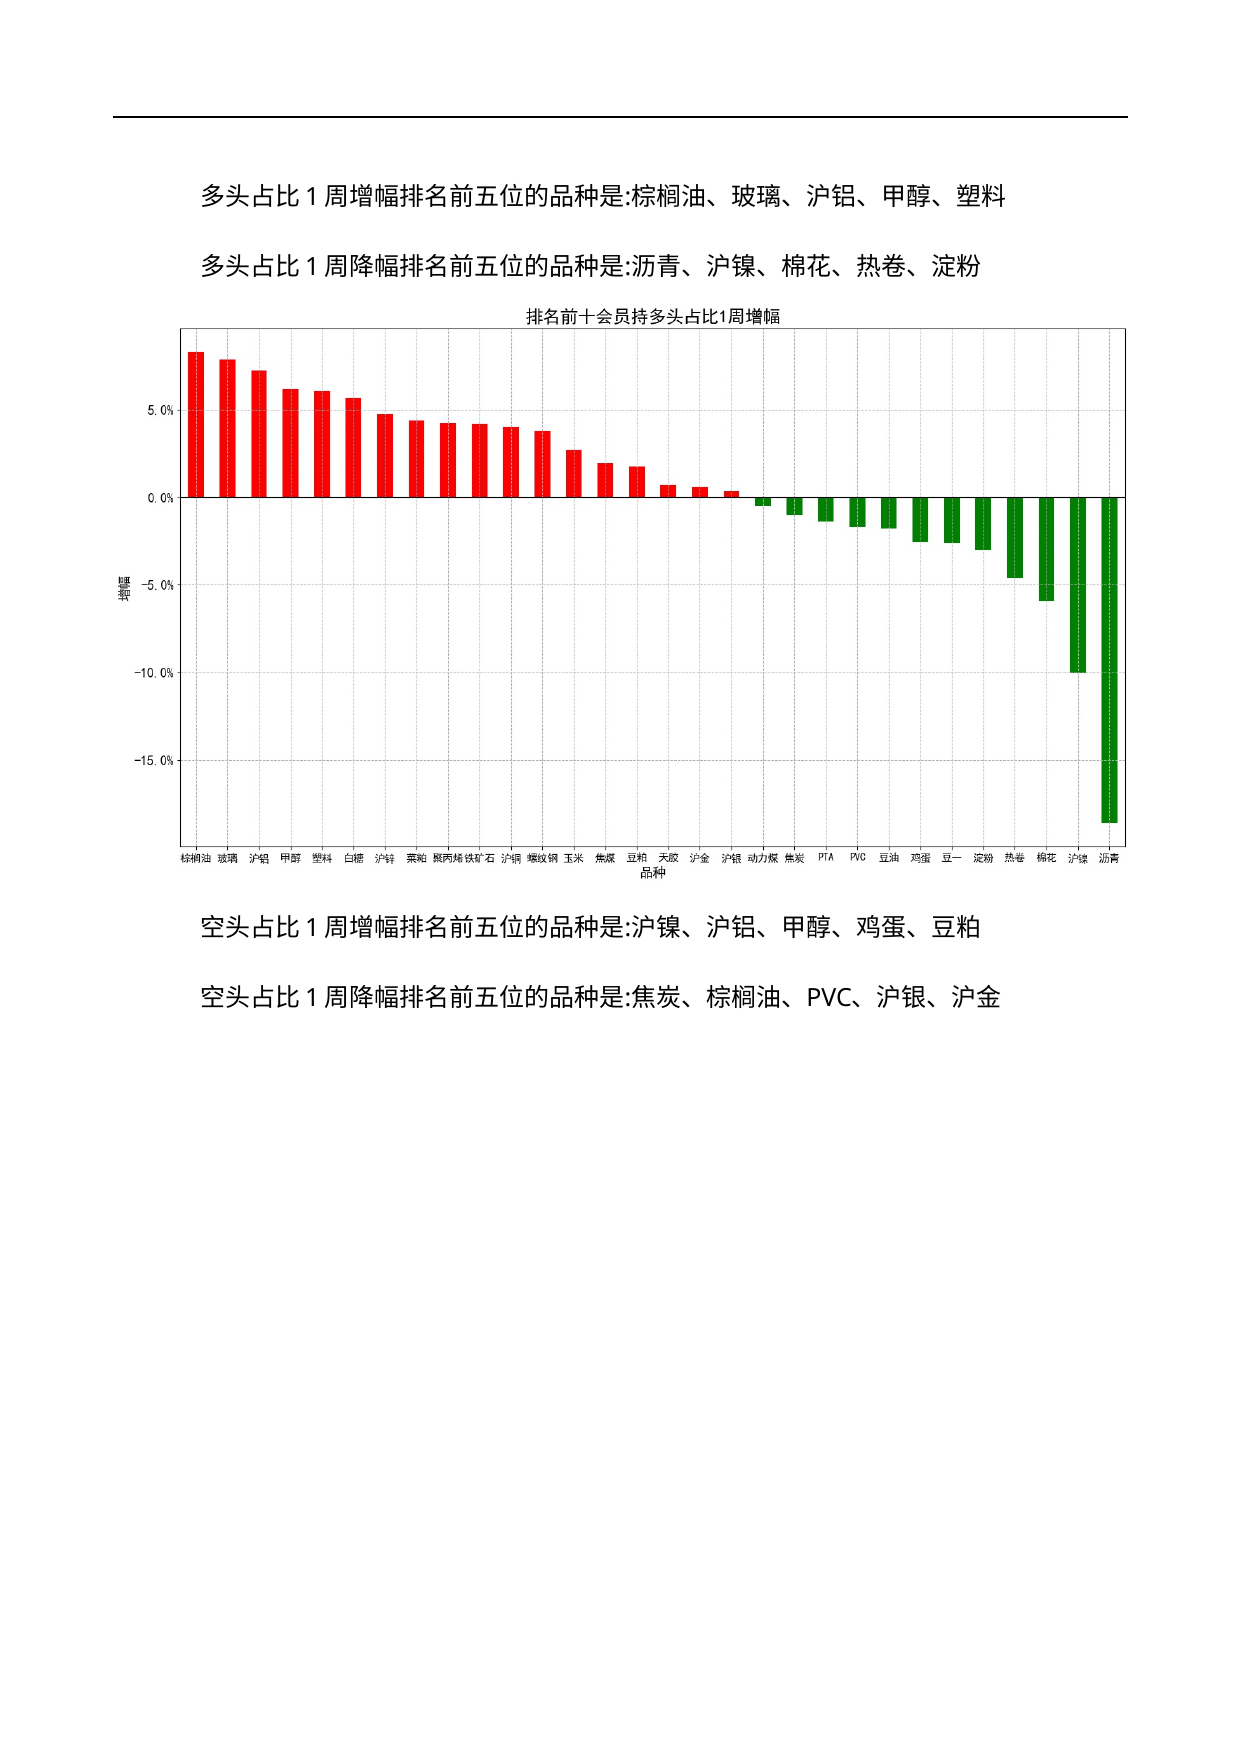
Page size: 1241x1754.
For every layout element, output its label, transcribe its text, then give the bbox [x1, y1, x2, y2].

text 多头占比1周降幅排名前五位的品种是:沥青、沪镍、棉花、热卷、淀粉 [156, 232, 1128, 297]
text 空头占比1周增幅排名前五位的品种是:沪镍、沪铝、甲醇、鸡蛋、豆粕 [156, 893, 1128, 958]
text 多头占比1周增幅排名前五位的品种是:棕榈油、玻璃、沪铝、甲醇、塑料 [156, 162, 1128, 227]
picture [112, 302, 1133, 885]
text 空头占比1周降幅排名前五位的品种是:焦炭、棕榈油、PVC、沪银、沪金 [156, 963, 1128, 1028]
